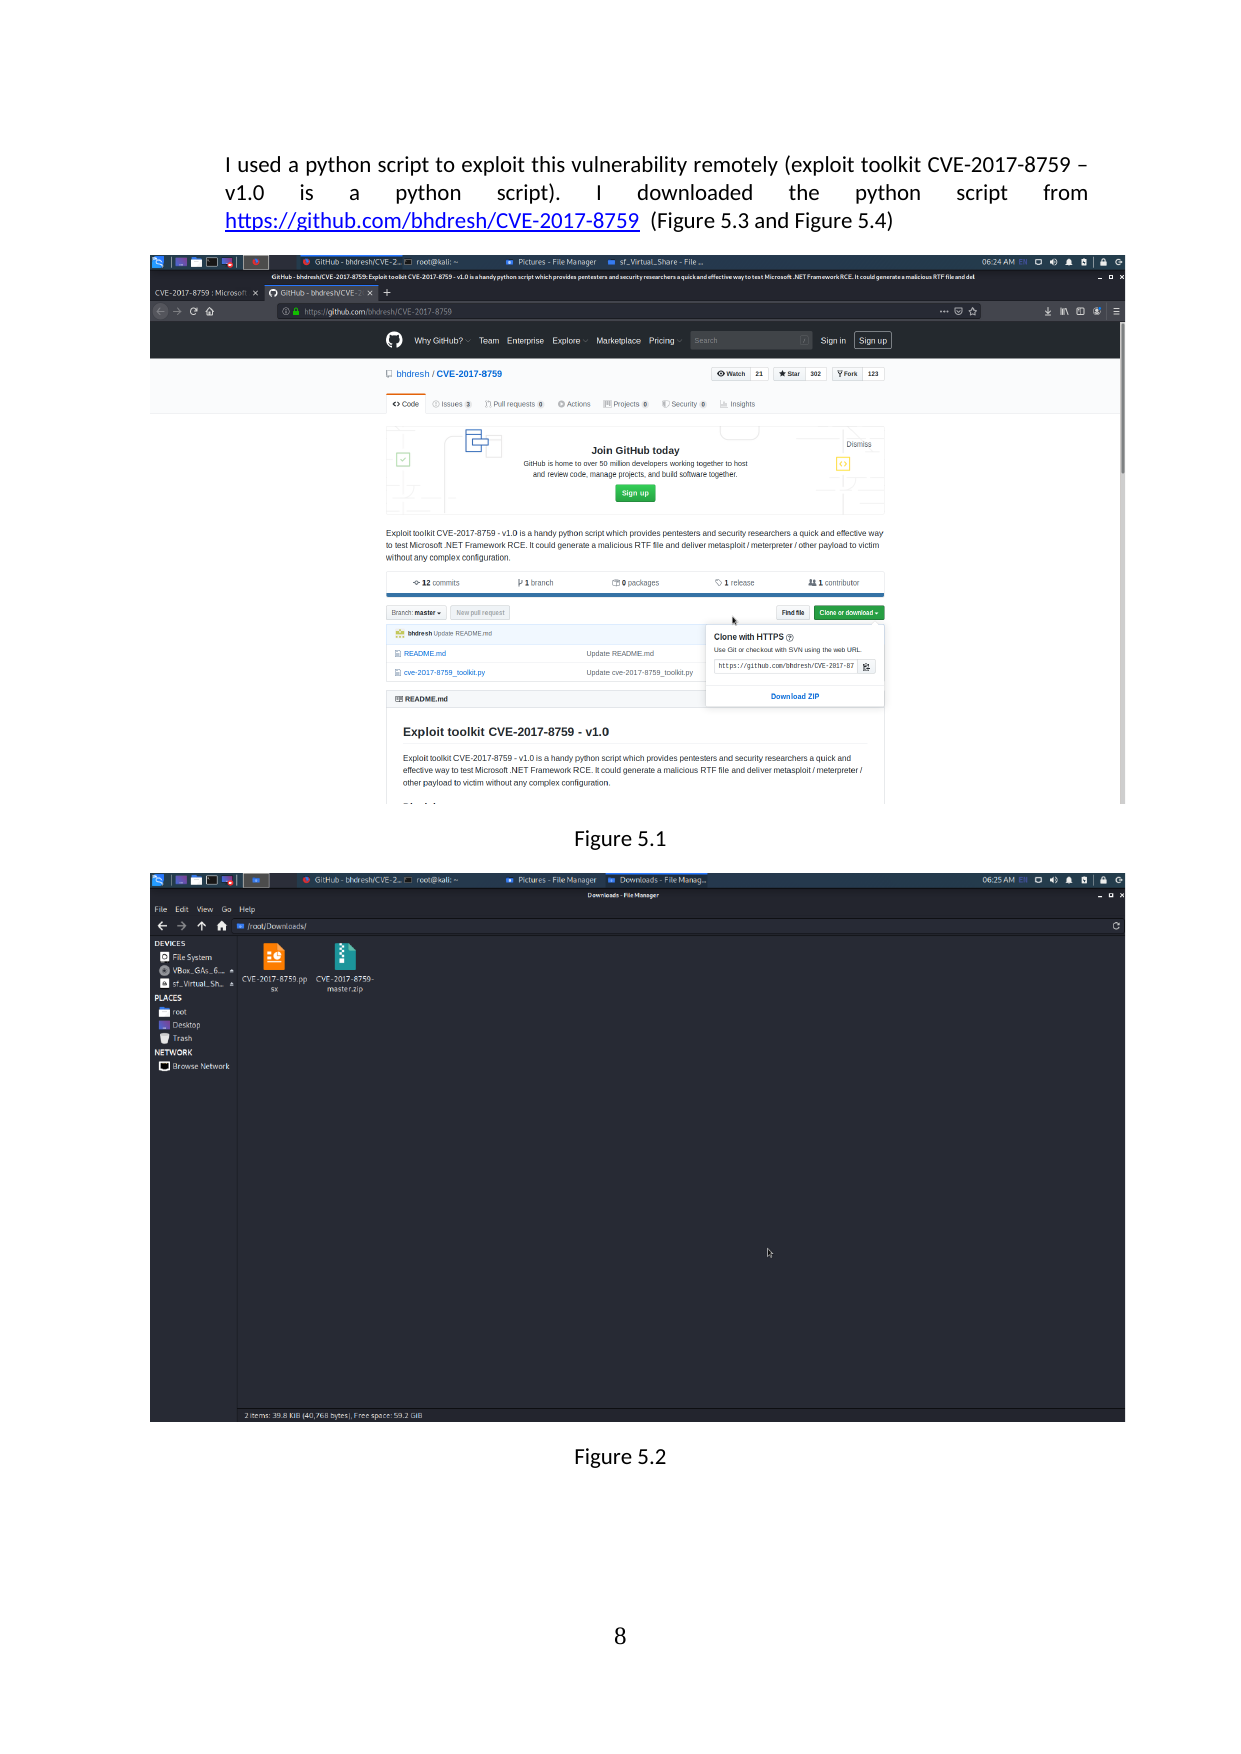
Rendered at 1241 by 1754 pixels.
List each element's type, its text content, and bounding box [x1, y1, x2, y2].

text Figure 5.1 [150, 824, 1090, 852]
text Figure 5.2 [150, 1442, 1090, 1470]
picture [150, 873, 1125, 1422]
list I used a python script to exploit this vulnerability remotely (exploit toolkit CVE-2017-8759 – v1.0 is a python script). I downloaded the python script from https://github.com/bhdresh/CVE-2017-8759 (Figure 5.3 and Figure 5.4) [225, 150, 1090, 234]
picture [150, 255, 1125, 804]
